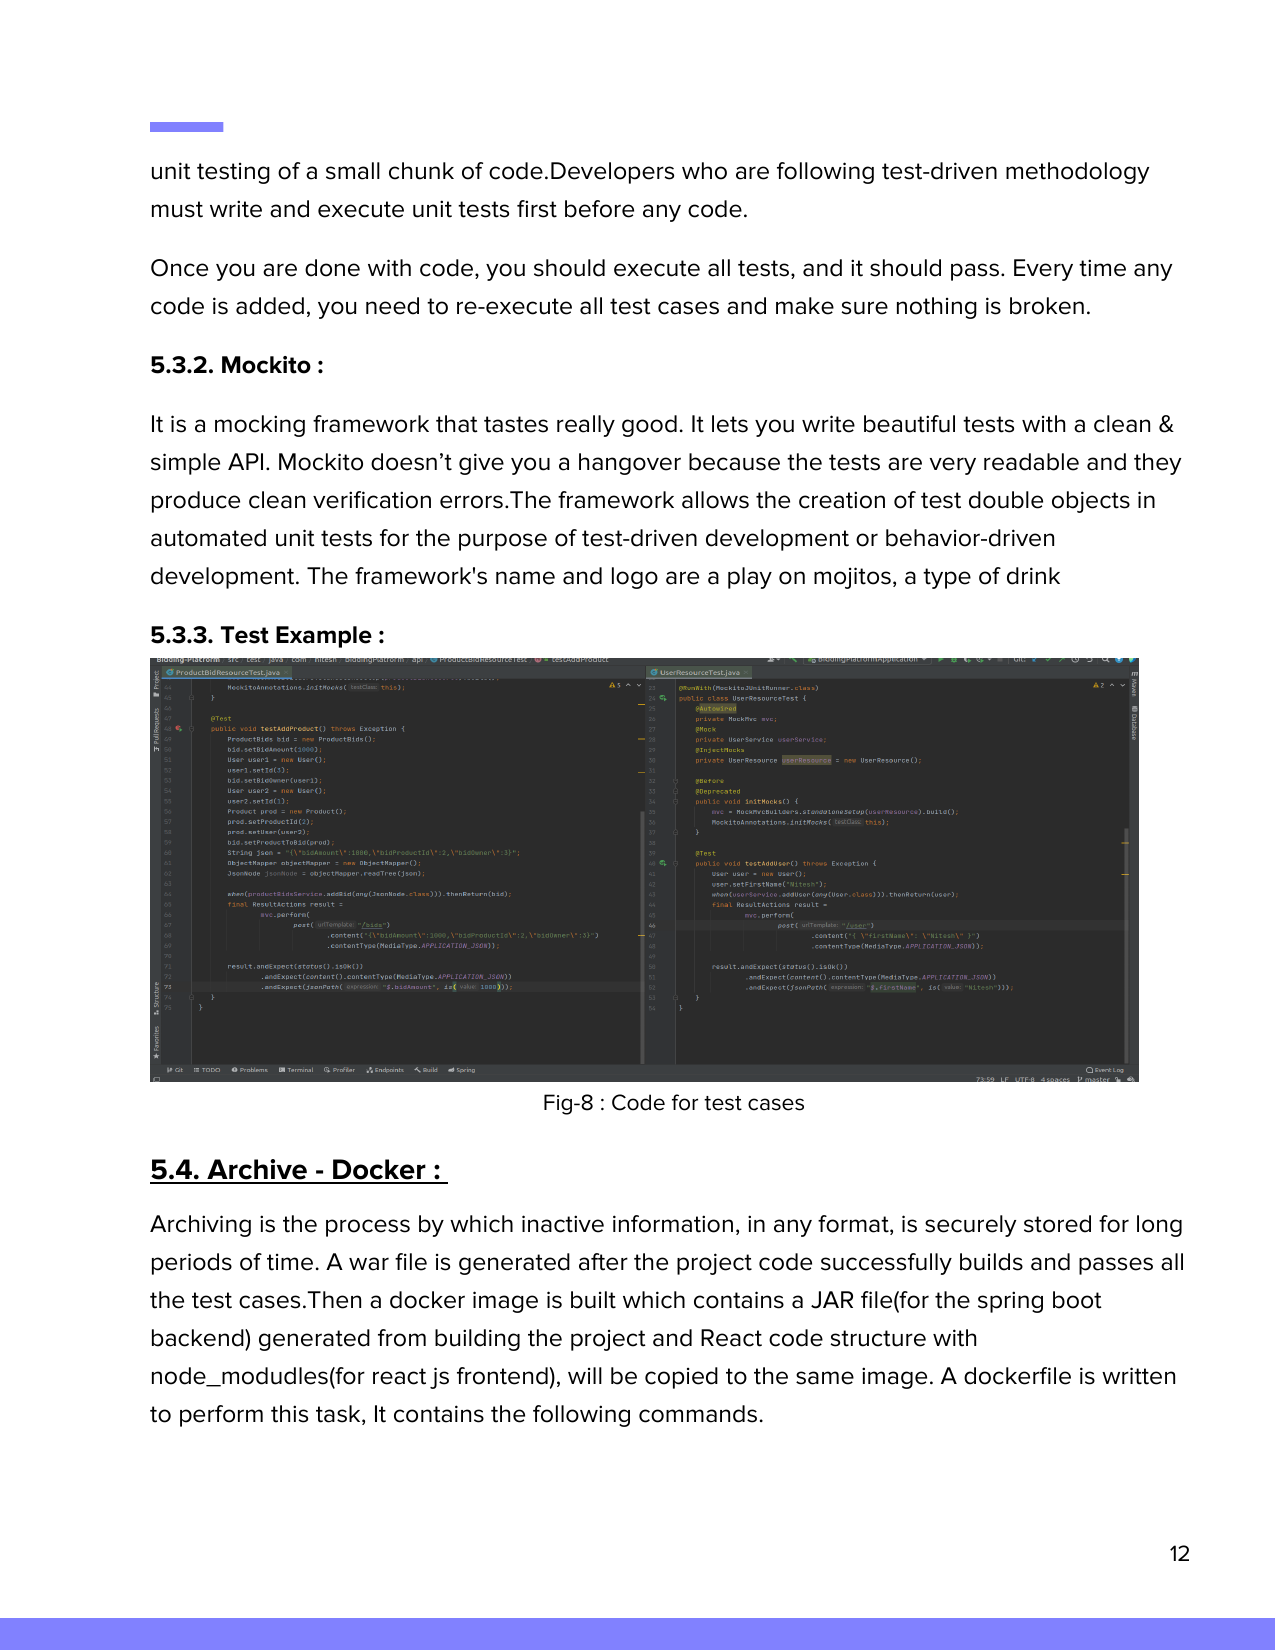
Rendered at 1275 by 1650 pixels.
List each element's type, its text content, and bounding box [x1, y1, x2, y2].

text Archiving is the process by which inactive information, in any format, is securely stored for long periods of time. A war file is generated after the project code successfully builds and passes all the test cases.Then a docker image is built which contains a JAR file(for the spring boot backend) generated from building the project and React code structure with node_modudles(for react js frontend), will be copied to the same image. A dockerfile is written to perform this task, It contains the following commands. [150, 1209, 1191, 1430]
picture [150, 658, 1139, 1082]
subtitle 5.3.2. Mockito : [150, 351, 1191, 381]
picture [0, 1618, 1275, 1650]
text Fig-8 : Code for test cases [450, 1089, 1191, 1117]
picture [150, 122, 224, 132]
text It is a mocking framework that tastes really good. It lets you write beautiful tests with a clean & simple API. Mockito doesn’t give you a hangover because the tests are very readable and they produce clean verification errors.The framework allows the creation of test double objects in automated unit tests for the purpose of test-driven development or behavior-driven development. The framework's name and logo are a play on mojitos, a type of drink [150, 409, 1191, 592]
text Once you are done with code, you should execute all tests, and it should pass. Every time any code is added, you need to re-execute all test cases and make sure nothing is broken. [150, 254, 1191, 322]
subtitle 5.4. Archive - Docker : [150, 1153, 1191, 1188]
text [150, 157, 1191, 225]
